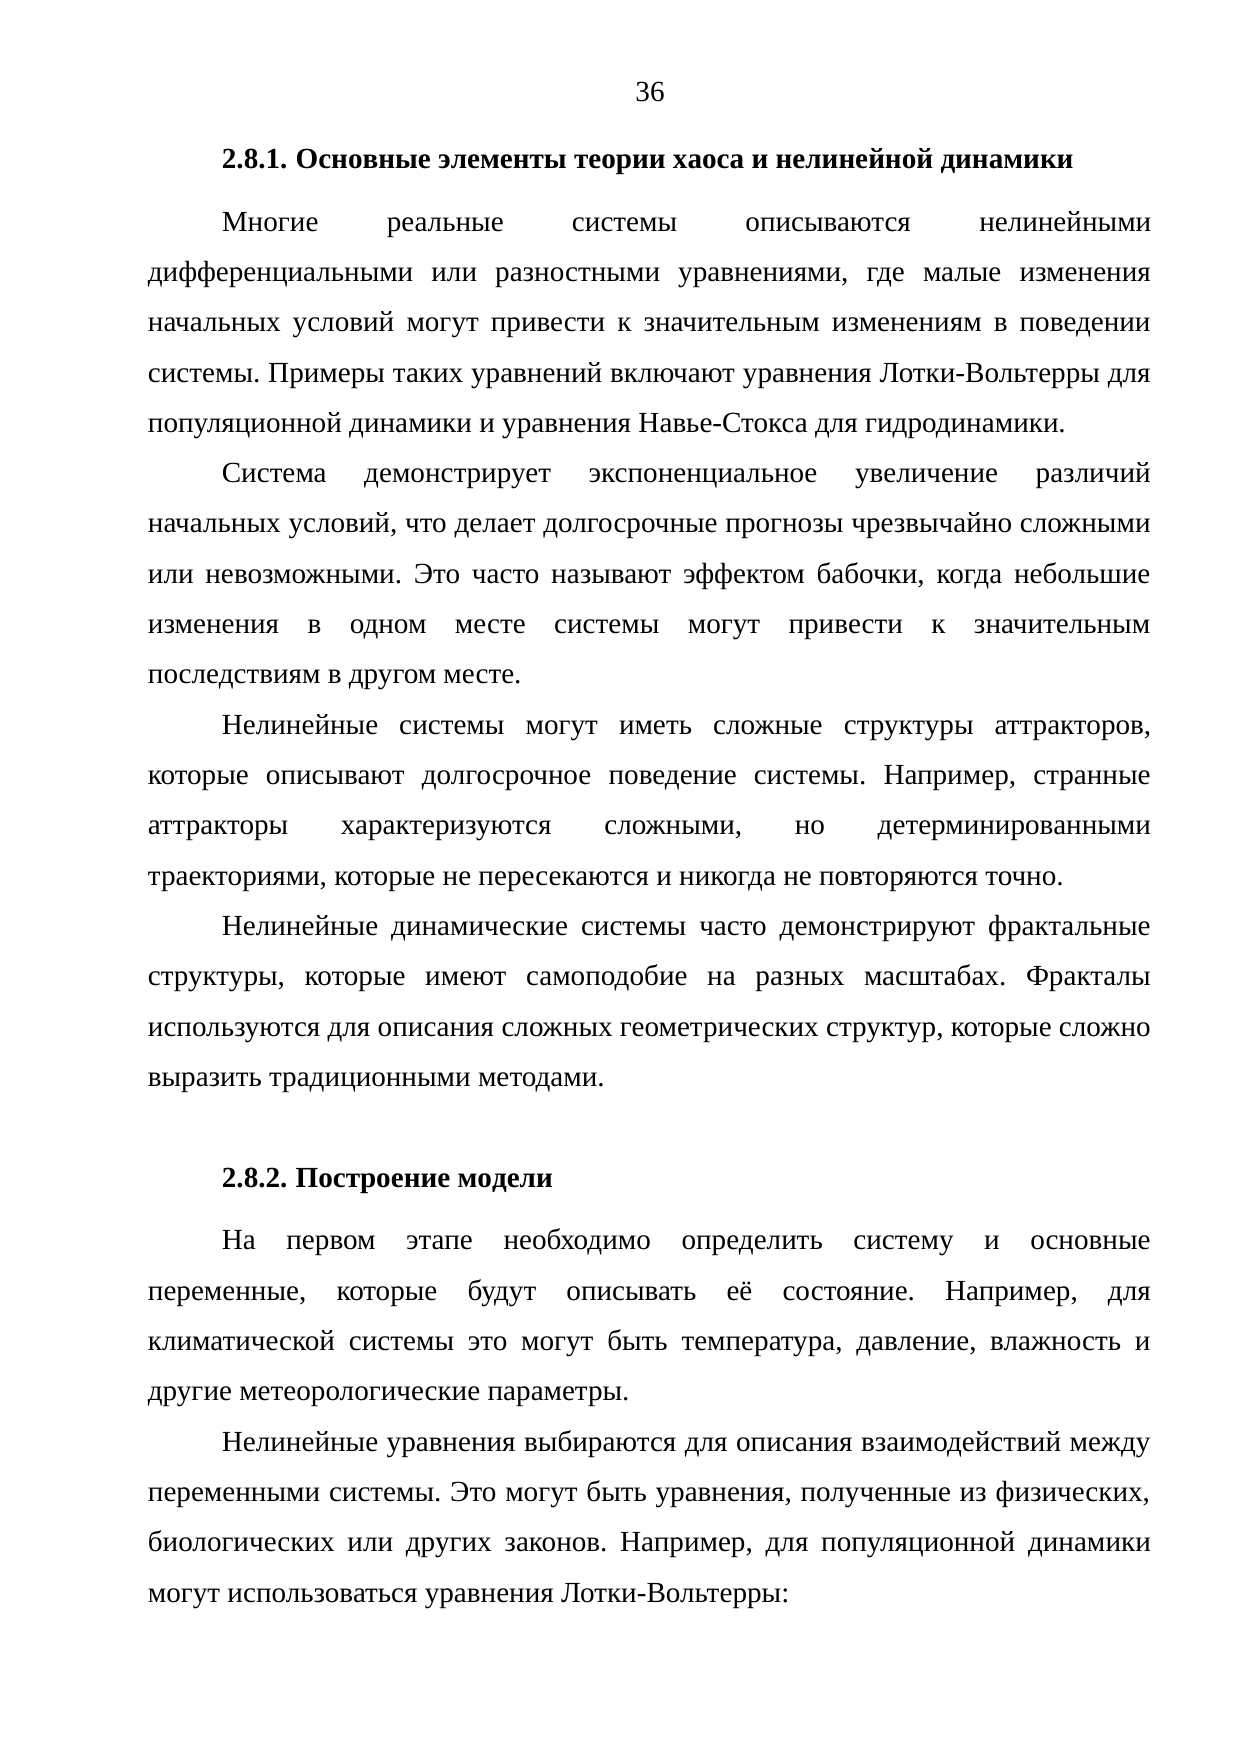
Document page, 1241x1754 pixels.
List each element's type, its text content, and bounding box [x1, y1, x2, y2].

subtitle Построение модели [222, 1160, 1152, 1193]
text Многие реальные системы описываются нелинейными дифференциальными или разностными уравнениями, где малые изменения начальных условий могут привести к значительным изменениям в поведении системы. Примеры таких уравнений включают уравнения Лотки-Вольтерры для популяционной динамики и уравнения Навье-Стокса для гидродинамики. [148, 204, 1152, 438]
text Система демонстрирует экспоненциальное увеличение различий начальных условий, что делает долгосрочные прогнозы чрезвычайно сложными или невозможными. Это часто называют эффектом бабочки, когда небольшие изменения в одном месте системы могут привести к значительным последствиям в другом месте. [148, 455, 1152, 690]
text На первом этапе необходимо определить систему и основные переменные, которые будут описывать её состояние. Например, для климатической системы это могут быть температура, давление, влажность и другие метеорологические параметры. [148, 1222, 1152, 1407]
subtitle Основные элементы теории хаоса и нелинейной динамики [222, 141, 1152, 174]
text Нелинейные уравнения выбираются для описания взаимодействий между переменными системы. Это могут быть уравнения, полученные из физических, биологических или других законов. Например, для популяционной динамики могут использоваться уравнения Лотки-Вольтерры: [148, 1424, 1152, 1608]
text Нелинейные системы могут иметь сложные структуры аттракторов, которые описывают долгосрочное поведение системы. Например, странные аттракторы характеризуются сложными, но детерминированными траекториями, которые не пересекаются и никогда не повторяются точно. [148, 707, 1152, 891]
text Нелинейные динамические системы часто демонстрируют фрактальные структуры, которые имеют самоподобие на разных масштабах. Фракталы используются для описания сложных геометрических структур, которые сложно выразить традиционными методами. [148, 908, 1152, 1093]
